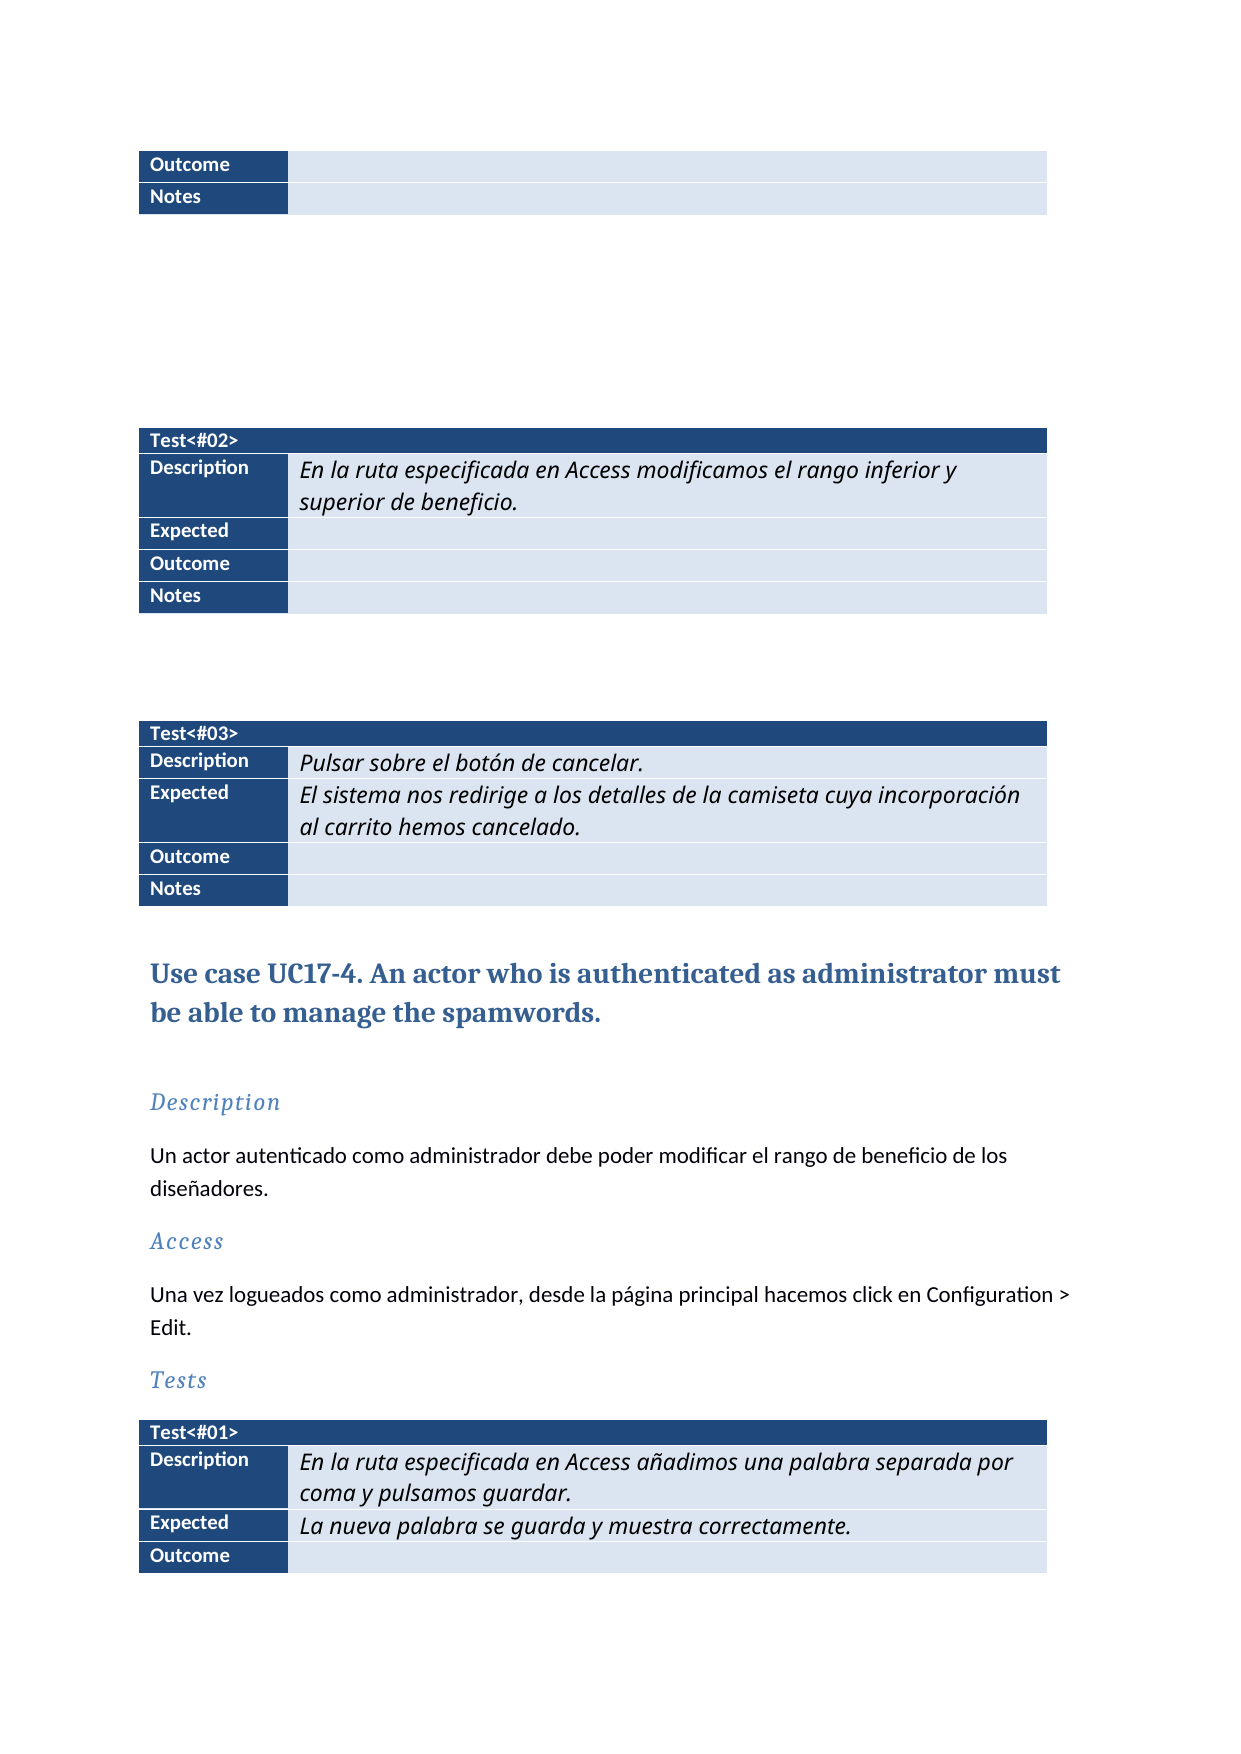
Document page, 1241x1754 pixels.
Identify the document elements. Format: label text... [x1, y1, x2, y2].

table_cell Expected [139, 518, 288, 549]
table_header Test<#02> [139, 428, 1047, 453]
table_cell [288, 875, 1047, 906]
text Access [150, 1227, 1090, 1255]
text Una vez logueados como administrador, desde la página principal hacemos click en Configuration > Edit. [150, 1281, 1090, 1341]
table_cell [288, 183, 1047, 214]
table_cell Notes [139, 183, 288, 214]
table_header Test<#03> [139, 721, 1047, 746]
table_cell Expected [139, 1510, 288, 1541]
table_cell Description [139, 747, 288, 778]
text Un actor autenticado como administrador debe poder modificar el rango de beneficio de los diseñadores. [150, 1141, 1090, 1202]
table_cell En la ruta especificada en Access añadimos una palabra separada por coma y pulsamos guardar. [288, 1446, 1047, 1508]
table_cell [288, 518, 1047, 549]
text Description [150, 1088, 1090, 1116]
table_cell Outcome [139, 550, 288, 581]
table_cell [288, 151, 1047, 182]
table_cell Pulsar sobre el botón de cancelar. [288, 747, 1047, 778]
table_cell La nueva palabra se guarda y muestra correctamente. [288, 1510, 1047, 1541]
table_header Test<#01> [139, 1420, 1047, 1445]
table_cell Notes [139, 875, 288, 906]
table_cell [288, 843, 1047, 874]
table_cell [288, 550, 1047, 581]
table_cell Notes [139, 582, 288, 613]
table_cell Outcome [139, 1542, 288, 1573]
table_cell Outcome [139, 151, 288, 182]
table_cell Description [139, 454, 288, 517]
table_cell [288, 582, 1047, 613]
table_cell Description [139, 1446, 288, 1508]
table_cell En la ruta especificada en Access modificamos el rango inferior y superior de beneficio. [288, 454, 1047, 517]
table_cell Expected [139, 779, 288, 842]
table_cell El sistema nos redirige a los detalles de la camiseta cuya incorporación al carrito hemos cancelado. [288, 779, 1047, 842]
table_cell Outcome [139, 843, 288, 874]
text Tests [150, 1366, 1090, 1394]
text Use case UC17-4. An actor who is authenticated as administrator must be able to manage the spamwords. [150, 957, 1090, 1029]
table_cell [288, 1542, 1047, 1573]
